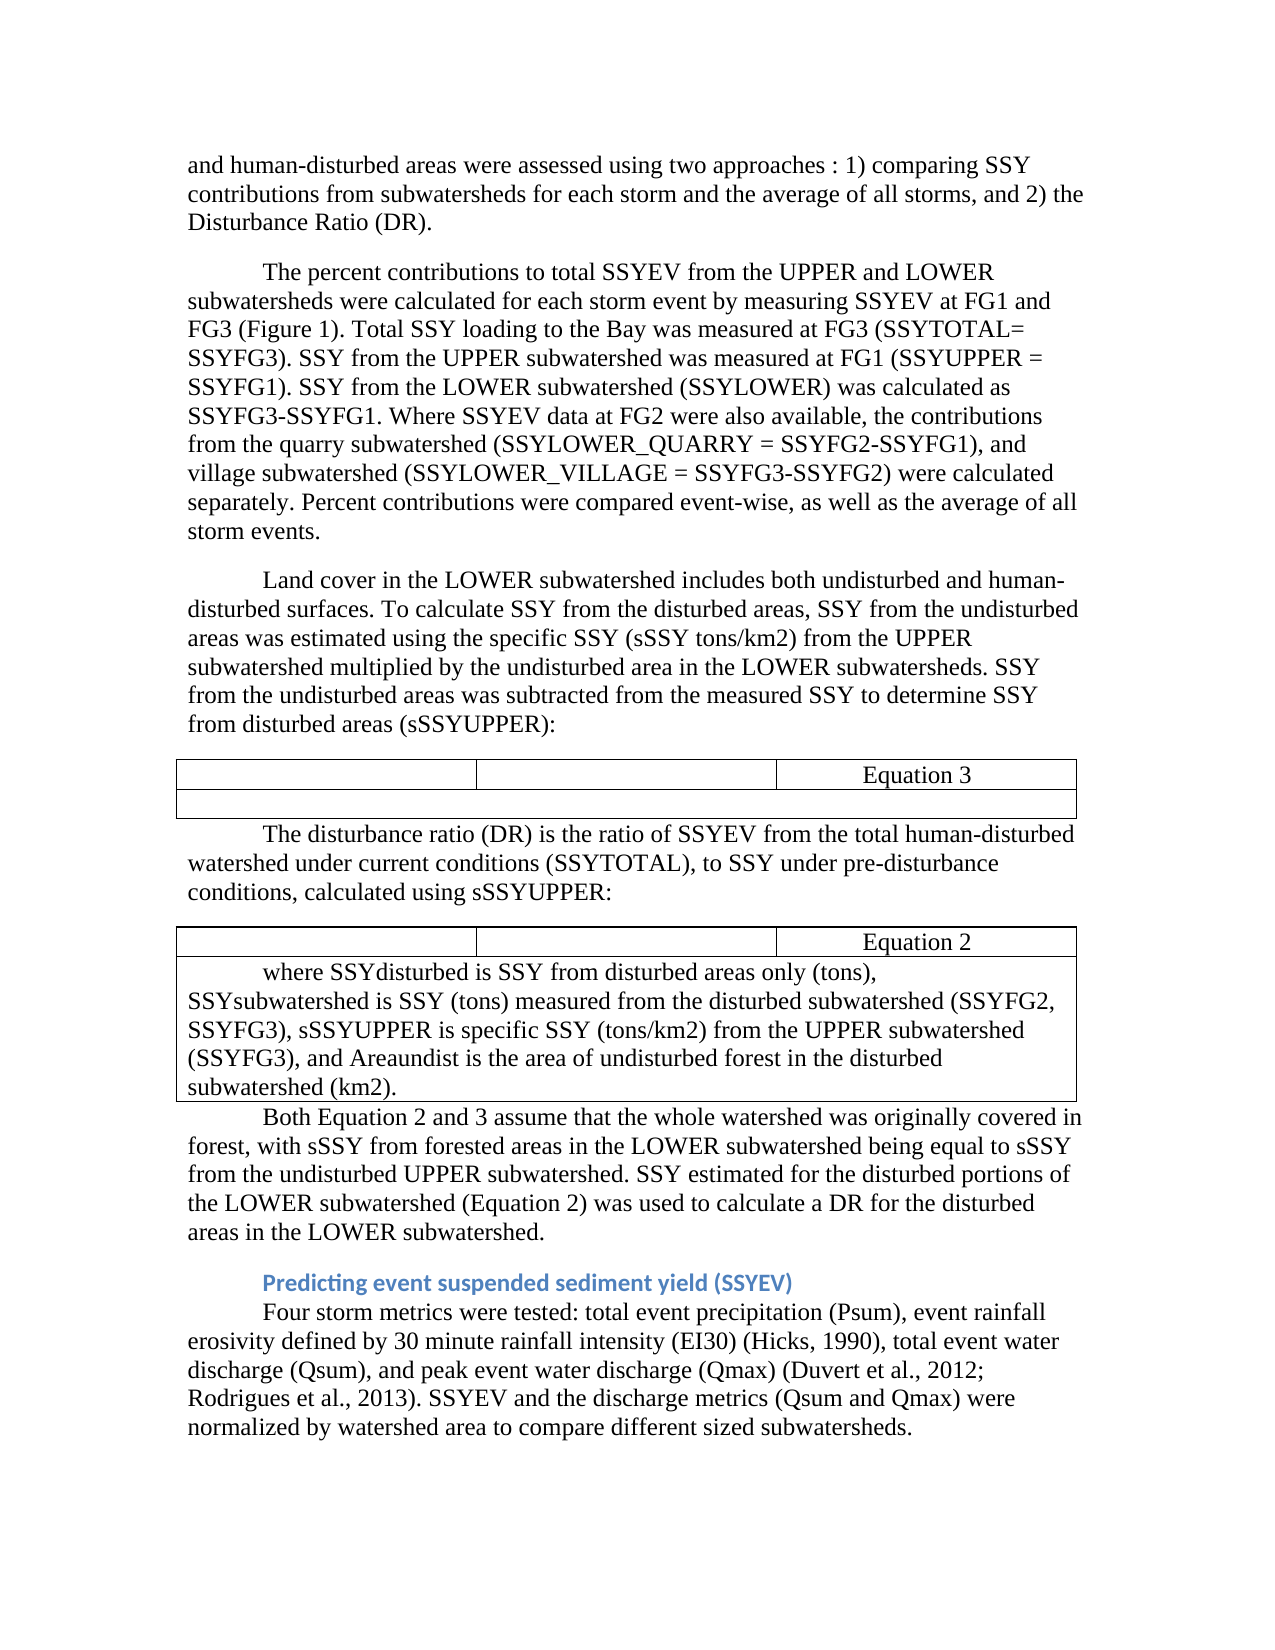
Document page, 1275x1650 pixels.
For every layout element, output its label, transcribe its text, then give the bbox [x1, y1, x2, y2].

table_cell where SSYdisturbed is SSY from disturbed areas only (tons), SSYsubwatershed is SSY (tons) measured from the disturbed subwatershed (SSYFG2, SSYFG3), sSSYUPPER is specific SSY (tons/km2) from the UPPER subwatershed (SSYFG3), and Areaundist is the area of undisturbed forest in the disturbed subwatershed (km2). [177, 957, 1076, 1101]
text Land cover in the LOWER subwatershed includes both undisturbed and human-disturbed surfaces. To calculate SSY from the disturbed areas, SSY from the undisturbed areas was estimated using the specific SSY (sSSY tons/km2) from the UPPER subwatershed multiplied by the undisturbed area in the LOWER subwatersheds. SSY from the undisturbed areas was subtracted from the measured SSY to determine SSY from disturbed areas (sSSYUPPER): [187, 565, 1087, 738]
table_header [477, 928, 776, 956]
table_header Equation 2 [777, 928, 1076, 956]
text The disturbance ratio (DR) is the ratio of SSYEV from the total human-disturbed watershed under current conditions (SSYTOTAL), to SSY under pre-disturbance conditions, calculated using sSSYUPPER: [187, 819, 1087, 906]
table_cell [177, 790, 1076, 818]
text Four storm metrics were tested: total event precipitation (Psum), event rainfall erosivity defined by 30 minute rainfall intensity (EI30) (Hicks, 1990), total event water discharge (Qsum), and peak event water discharge (Qmax) (Duvert et al., 2012; Rodrigues et al., 2013). SSYEV and the discharge metrics (Qsum and Qmax) were normalized by watershed area to compare different sized subwatersheds. [187, 1297, 1087, 1441]
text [187, 150, 1087, 236]
text The percent contributions to total SSYEV from the UPPER and LOWER subwatersheds were calculated for each storm event by measuring SSYEV at FG1 and FG3 (Figure 1). Total SSY loading to the Bay was measured at FG3 (SSYTOTAL= SSYFG3). SSY from the UPPER subwatershed was measured at FG1 (SSYUPPER = SSYFG1). SSY from the LOWER subwatershed (SSYLOWER) was calculated as SSYFG3-SSYFG1. Where SSYEV data at FG2 were also available, the contributions from the quarry subwatershed (SSYLOWER_QUARRY = SSYFG2-SSYFG1), and village subwatershed (SSYLOWER_VILLAGE = SSYFG3-SSYFG2) were calculated separately. Percent contributions were compared event-wise, as well as the average of all storm events. [187, 257, 1087, 544]
table_header [177, 928, 476, 956]
table_header [477, 760, 776, 788]
text Both Equation 2 and 3 assume that the whole watershed was originally covered in forest, with sSSY from forested areas in the LOWER subwatershed being equal to sSSY from the undisturbed UPPER subwatershed. SSY estimated for the disturbed portions of the LOWER subwatershed (Equation 2) was used to calculate a DR for the disturbed areas in the LOWER subwatershed. [187, 1102, 1087, 1246]
table_header [177, 760, 476, 788]
table_header Equation 3 [777, 760, 1076, 788]
subtitle Predicting event suspended sediment yield (SSYEV) [187, 1267, 1087, 1297]
